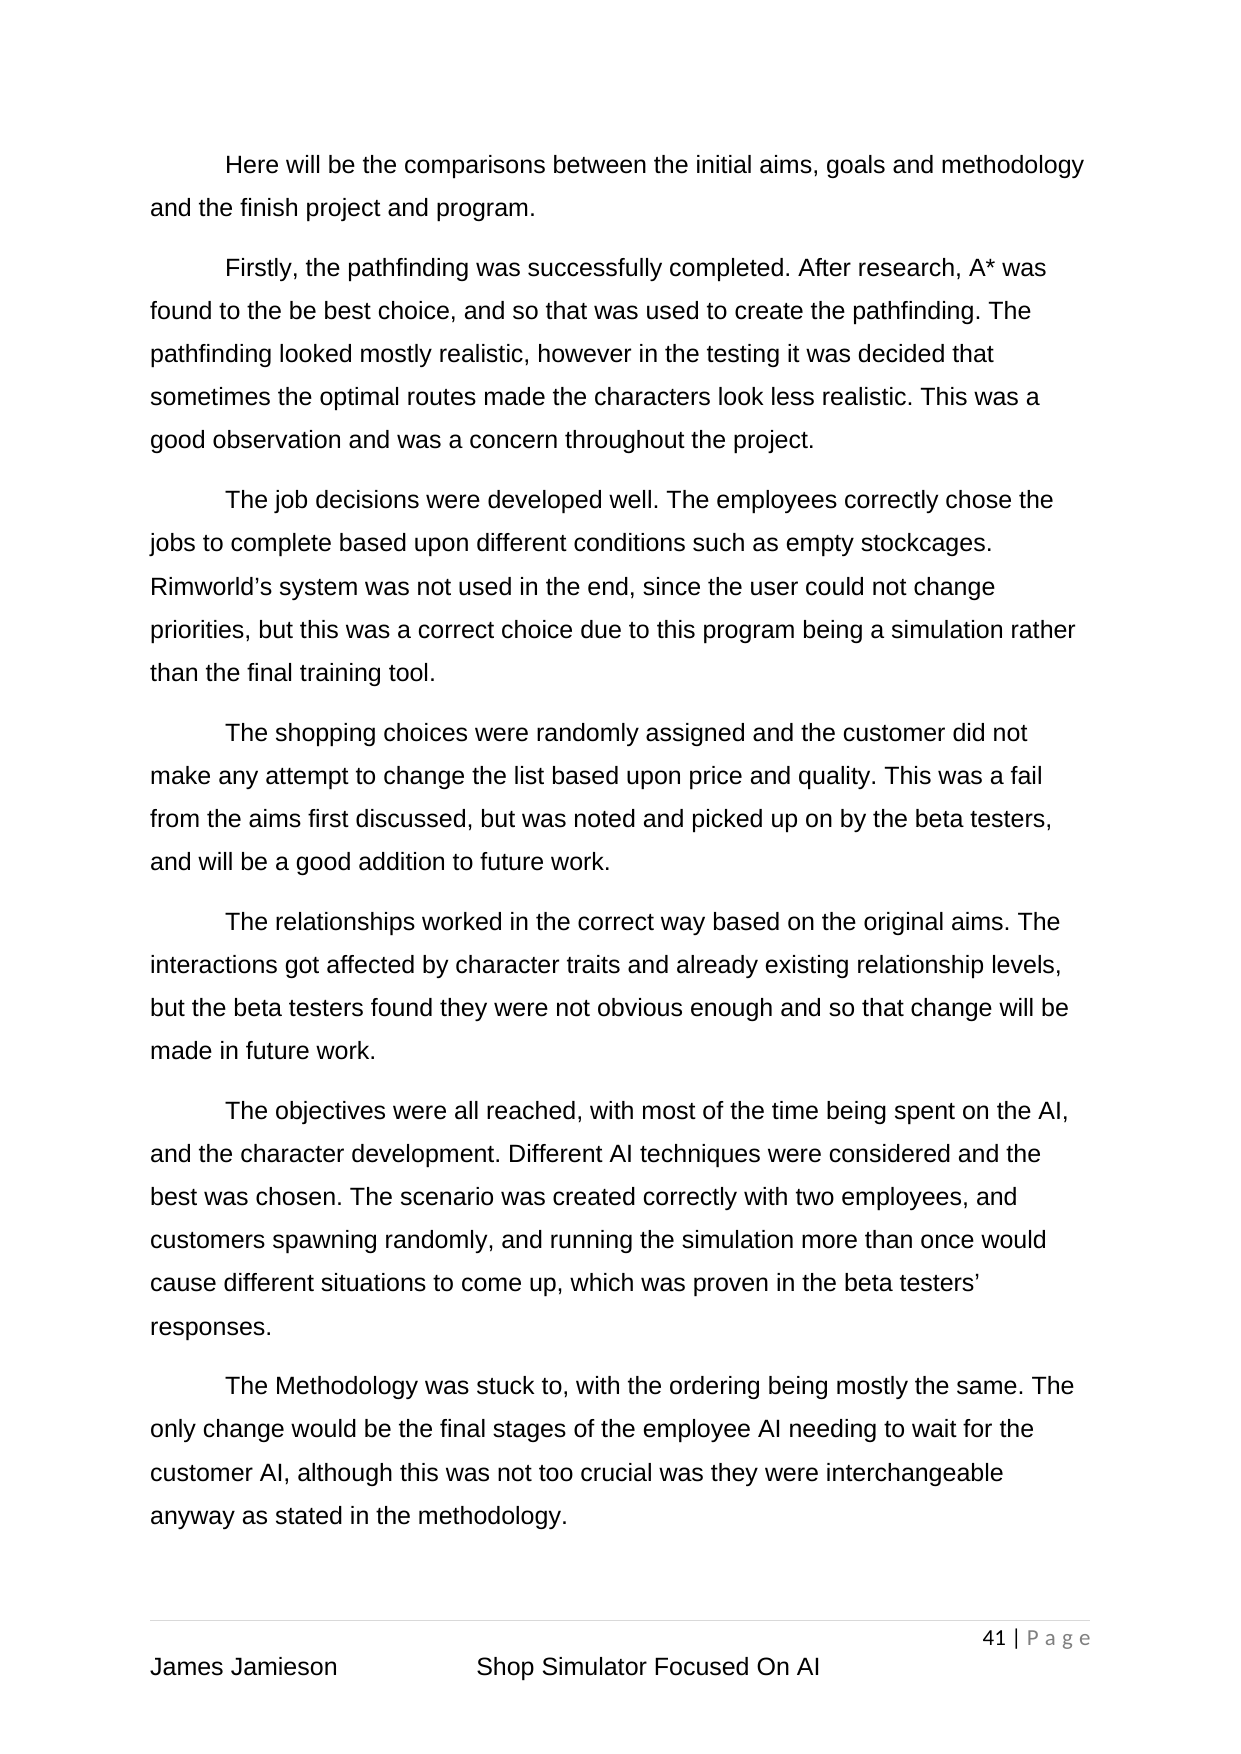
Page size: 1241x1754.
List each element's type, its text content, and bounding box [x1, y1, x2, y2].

text Firstly, the pathfinding was successfully completed. After research, A* was found to the be best choice, and so that was used to create the pathfinding. The pathfinding looked mostly realistic, however in the testing it was decided that sometimes the optimal routes made the characters look less realistic. This was a good observation and was a concern throughout the project. [150, 253, 1090, 454]
text The job decisions were developed well. The employees correctly chose the jobs to complete based upon different conditions such as empty stockcages. Rimworld’s system was not used in the end, since the user could not change priorities, but this was a correct choice due to this program being a simulation rather than the final training tool. [150, 485, 1090, 686]
text The objectives were all reached, with most of the time being spent on the AI, and the character development. Different AI techniques were considered and the best was chosen. The scenario was created correctly with two employees, and customers spawning randomly, and running the simulation more than once would cause different situations to come up, which was proven in the beta testers’ responses. [150, 1096, 1090, 1340]
text Here will be the comparisons between the initial aims, goals and methodology and the finish project and program. [150, 150, 1090, 222]
text The Methodology was stuck to, with the ordering being mostly the same. The only change would be the final stages of the employee AI needing to wait for the customer AI, although this was not too crucial was they were interchangeable anyway as stated in the methodology. [150, 1371, 1090, 1529]
text The shopping choices were randomly assigned and the customer did not make any attempt to change the list based upon price and quality. This was a fail from the aims first discussed, but was noted and picked up on by the beta testers, and will be a good addition to future work. [150, 717, 1090, 876]
text The relationships worked in the correct way based on the original aims. The interactions got affected by character traits and already existing relationship levels, but the beta testers found they were not obvious enough and so that change will be made in future work. [150, 907, 1090, 1065]
